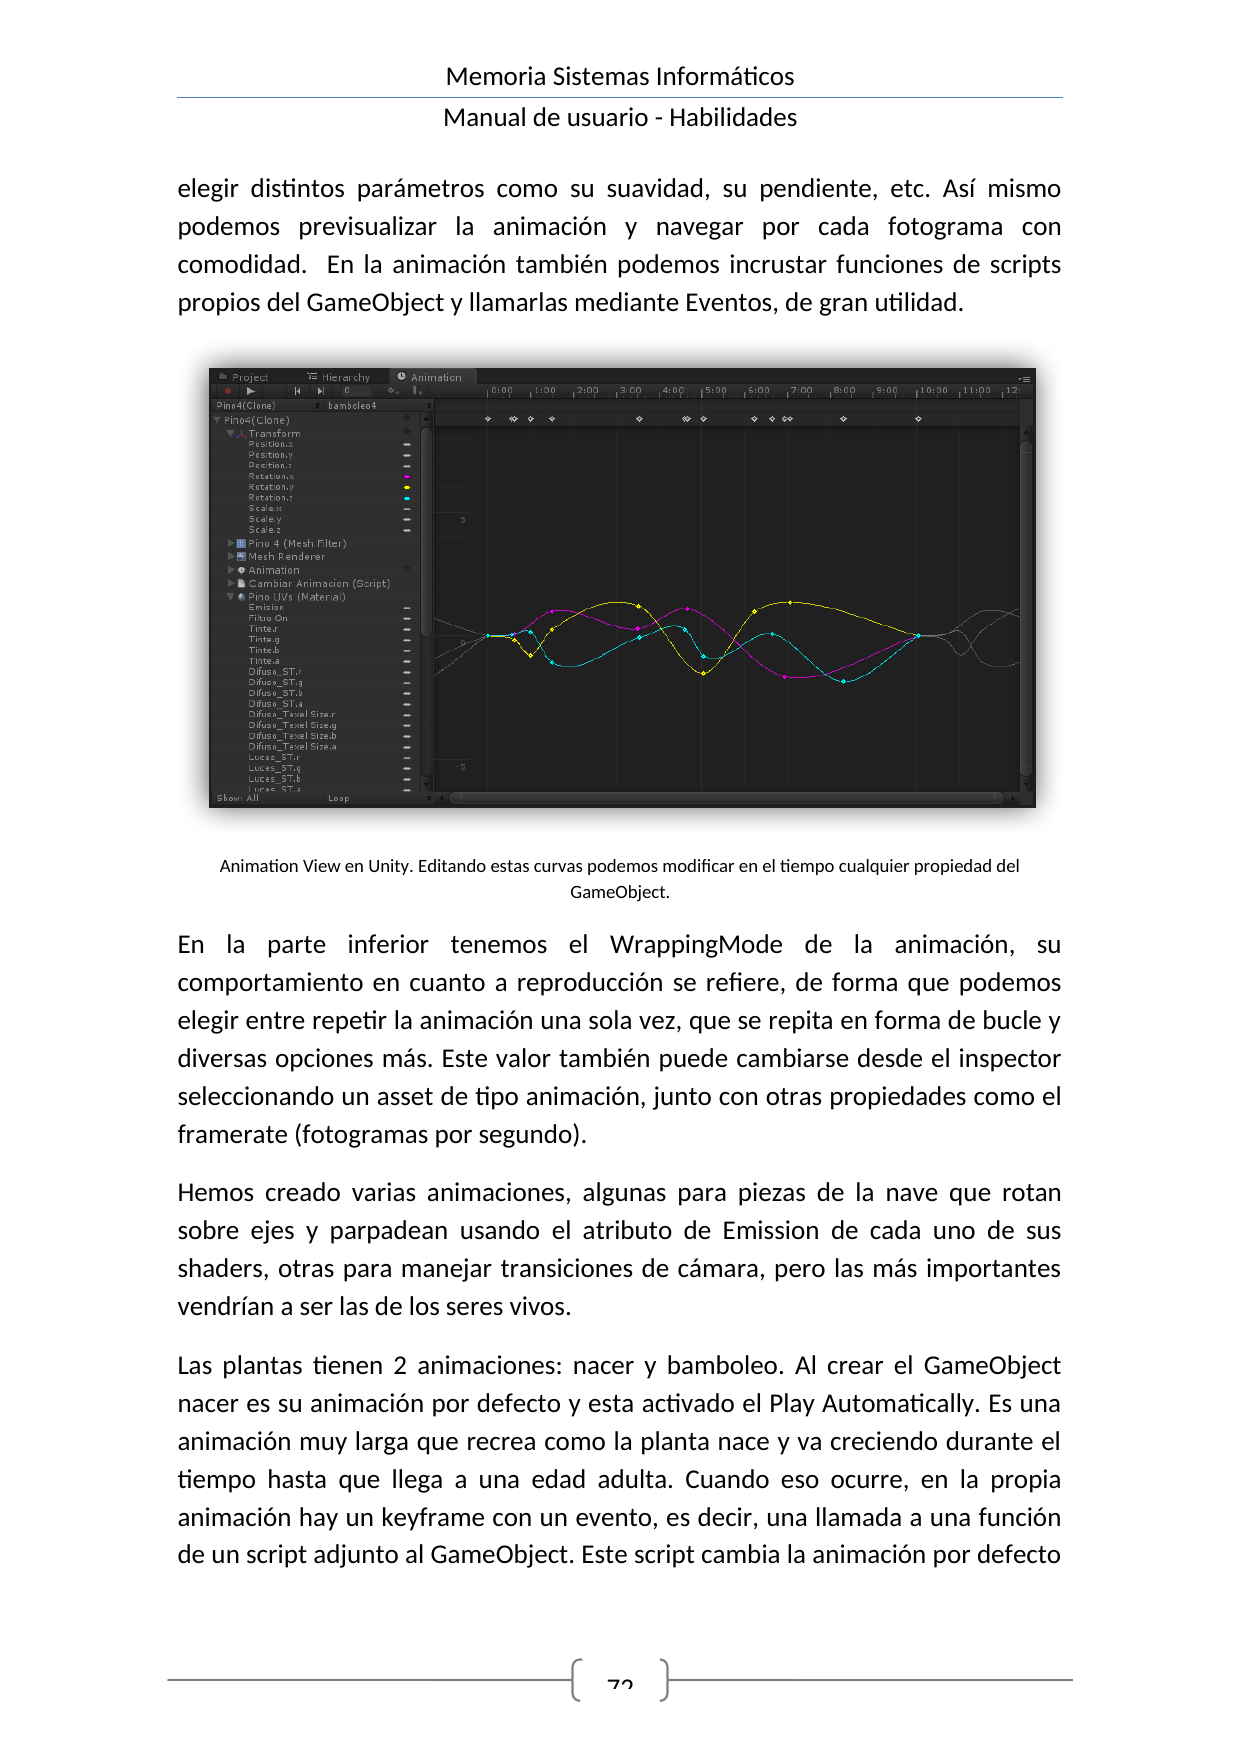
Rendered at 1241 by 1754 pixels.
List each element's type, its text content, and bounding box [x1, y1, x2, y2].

picture [209, 368, 1036, 808]
text Animation View en Unity. Editando estas curvas podemos modificar en el tiempo cualquier propiedad del GameObject. [177, 854, 1063, 903]
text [177, 1348, 1063, 1571]
text Hemos creado varias animaciones, algunas para piezas de la nave que rotan sobre ejes y parpadean usando el atributo de Emission de cada uno de sus shaders, otras para manejar transiciones de cámara, pero las más importantes vendrían a ser las de los seres vivos. [177, 1176, 1063, 1322]
text En la parte inferior tenemos el WrappingMode de la animación, su comportamiento en cuanto a reproducción se refiere, de forma que podemos elegir entre repetir la animación una sola vez, que se repita en forma de bucle y diversas opciones más. Este valor también puede cambiarse desde el inspector seleccionando un asset de tipo animación, junto con otras propiedades como el framerate (fotogramas por segundo). [177, 927, 1063, 1150]
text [177, 171, 1063, 318]
